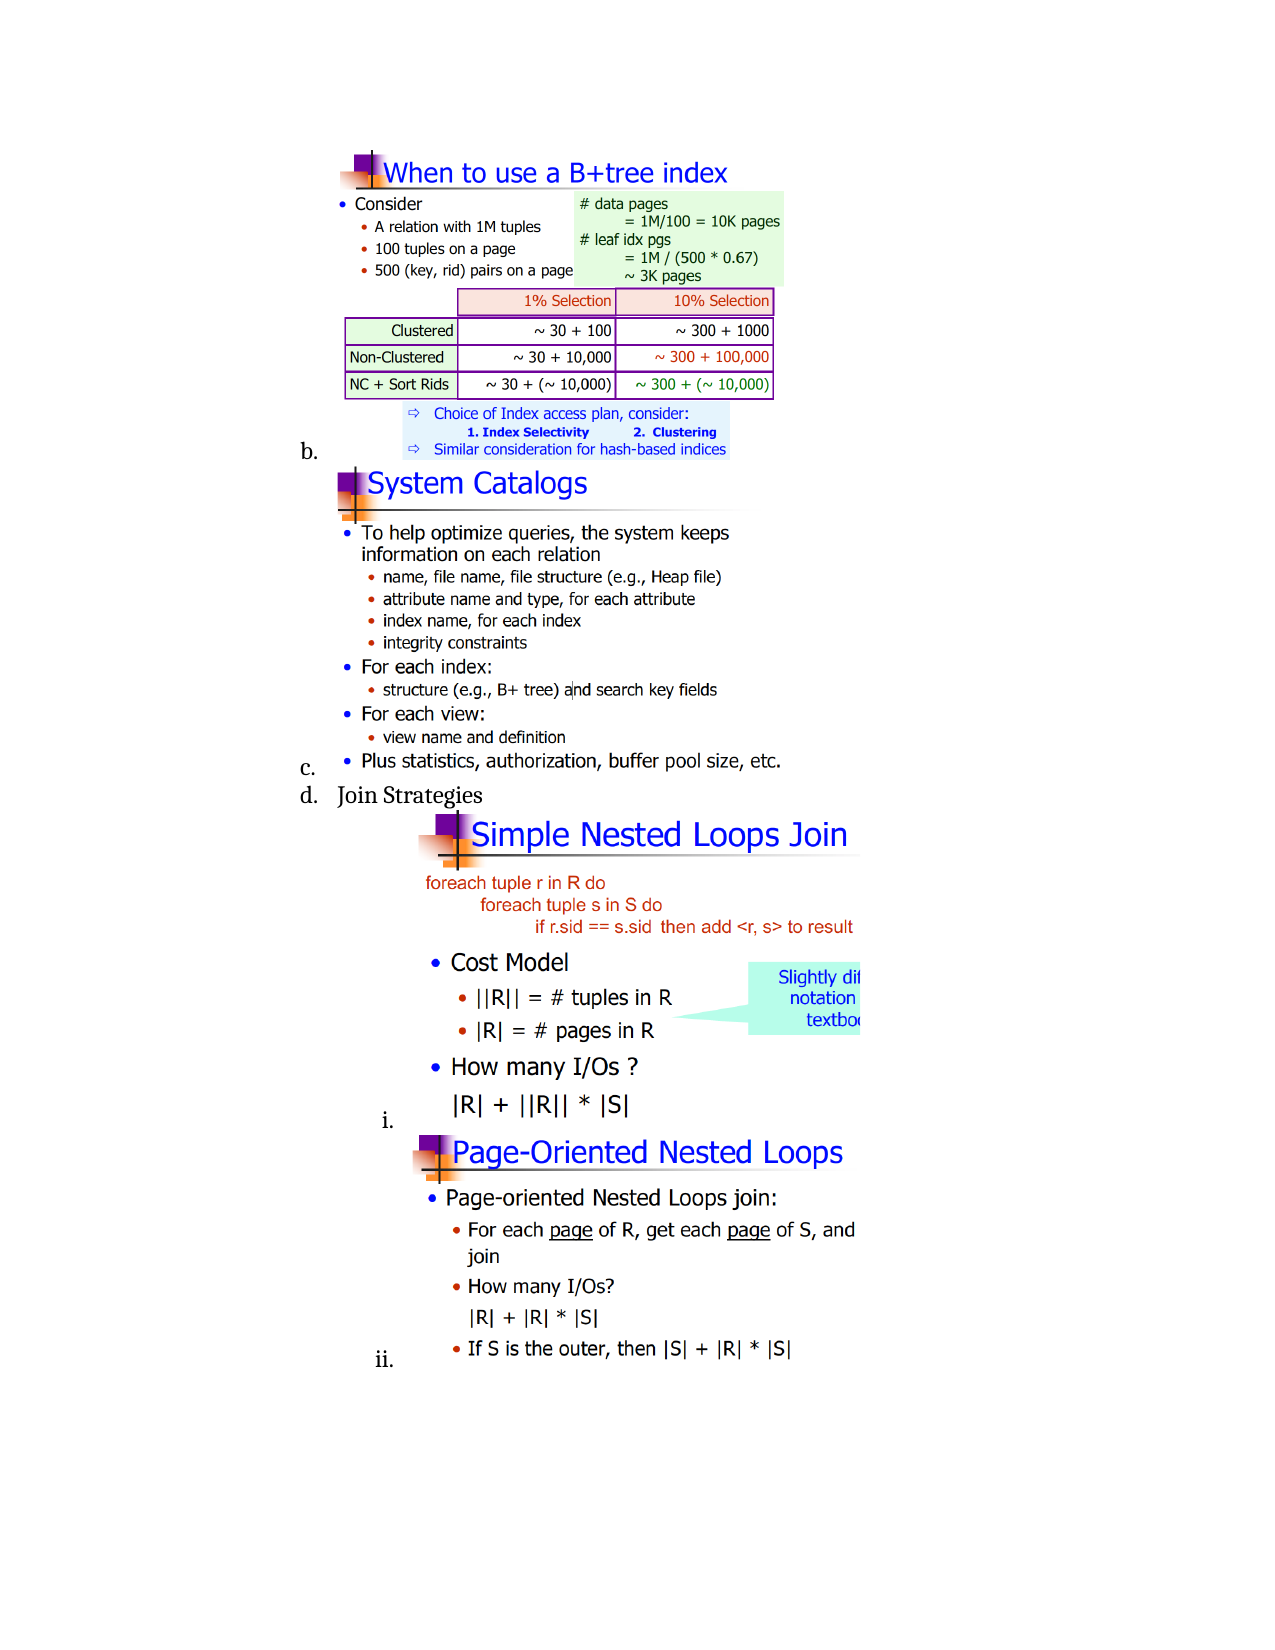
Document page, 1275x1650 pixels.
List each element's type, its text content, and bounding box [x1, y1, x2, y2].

picture [337, 466, 788, 776]
picture [412, 810, 861, 1129]
picture [412, 1135, 863, 1367]
list Join Strategies [300, 781, 1087, 810]
picture [337, 150, 788, 460]
